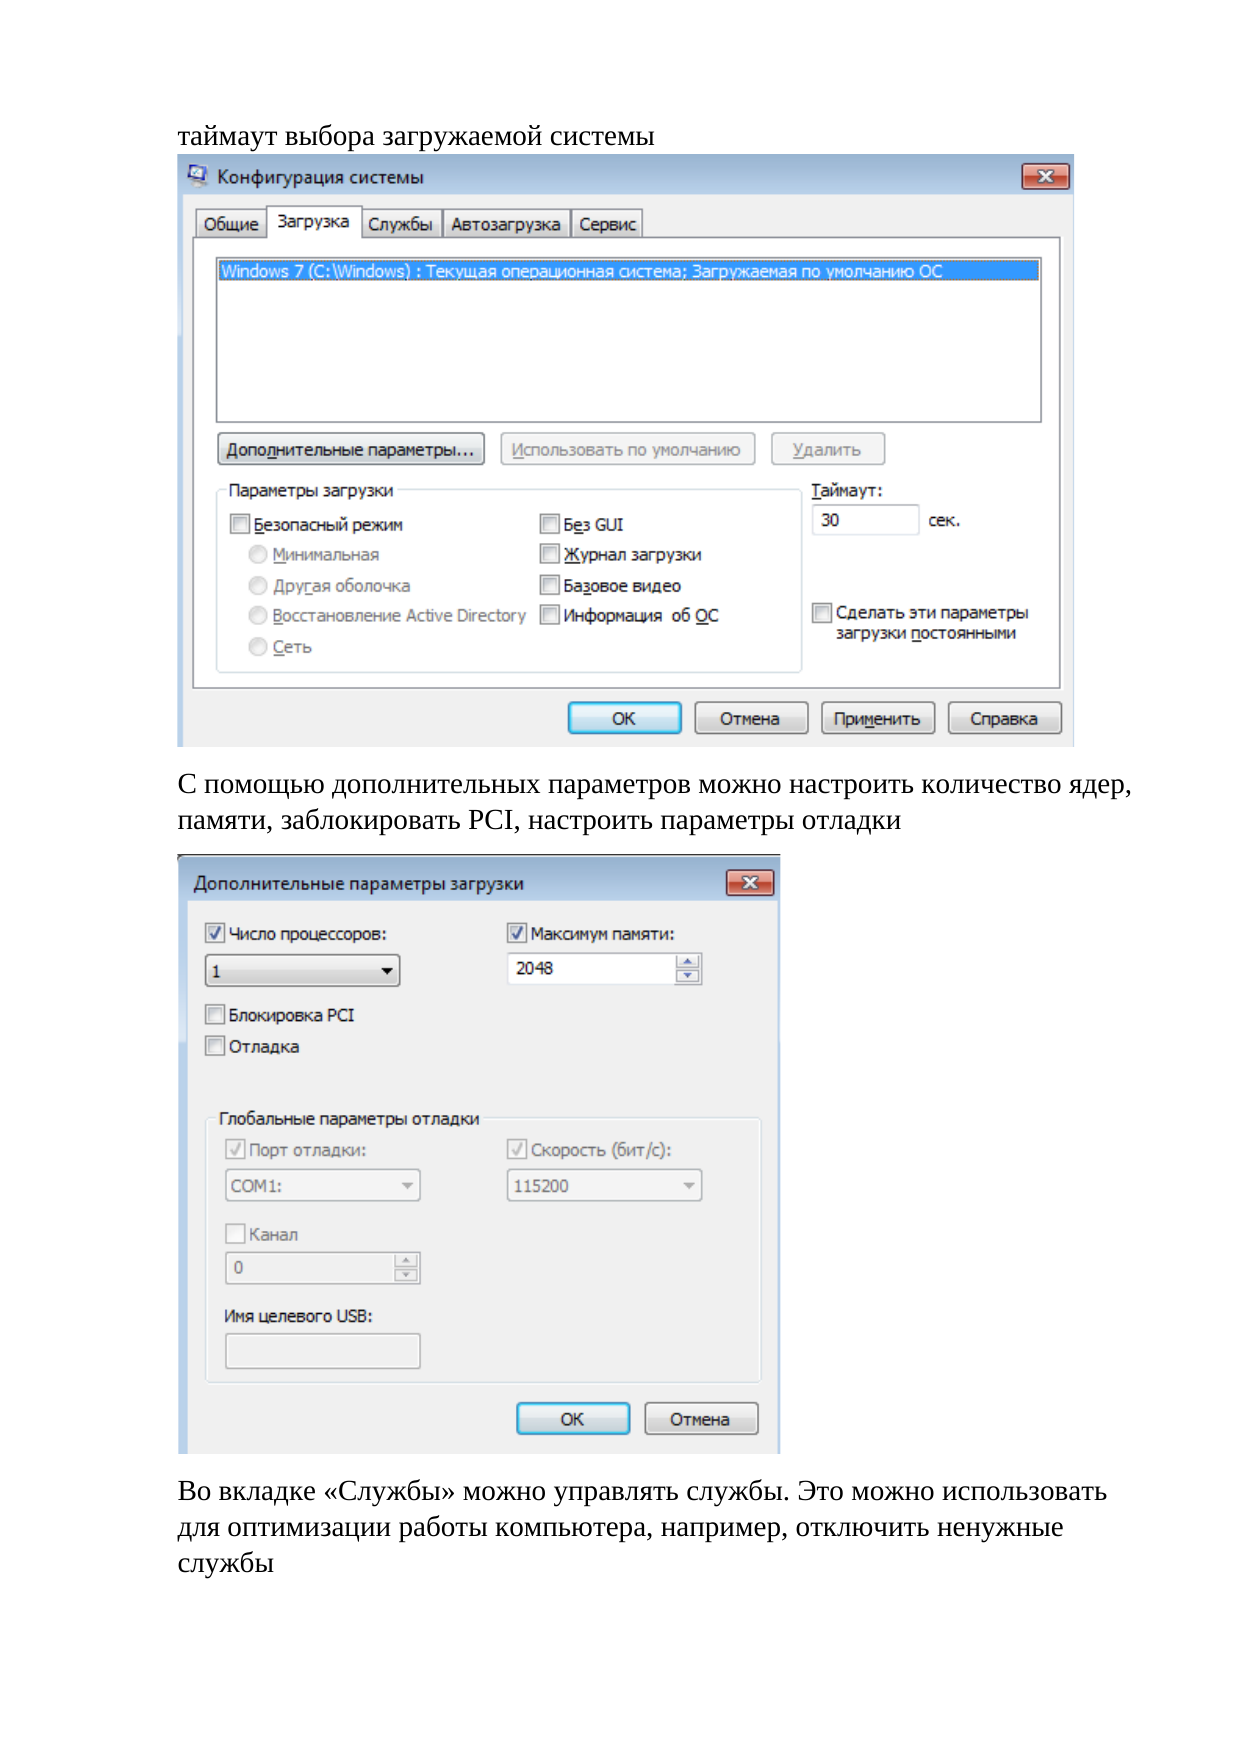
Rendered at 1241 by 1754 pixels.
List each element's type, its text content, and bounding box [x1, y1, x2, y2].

picture [177, 154, 1075, 747]
text Во вкладке «Службы» можно управлять службы. Это можно использовать для оптимизации работы компьютера, например, отключить ненужные службы [177, 1473, 1152, 1578]
text С помощью дополнительных параметров можно настроить количество ядер, памяти, заблокировать PCI, настроить параметры отладки [177, 766, 1152, 836]
picture [177, 854, 781, 1454]
